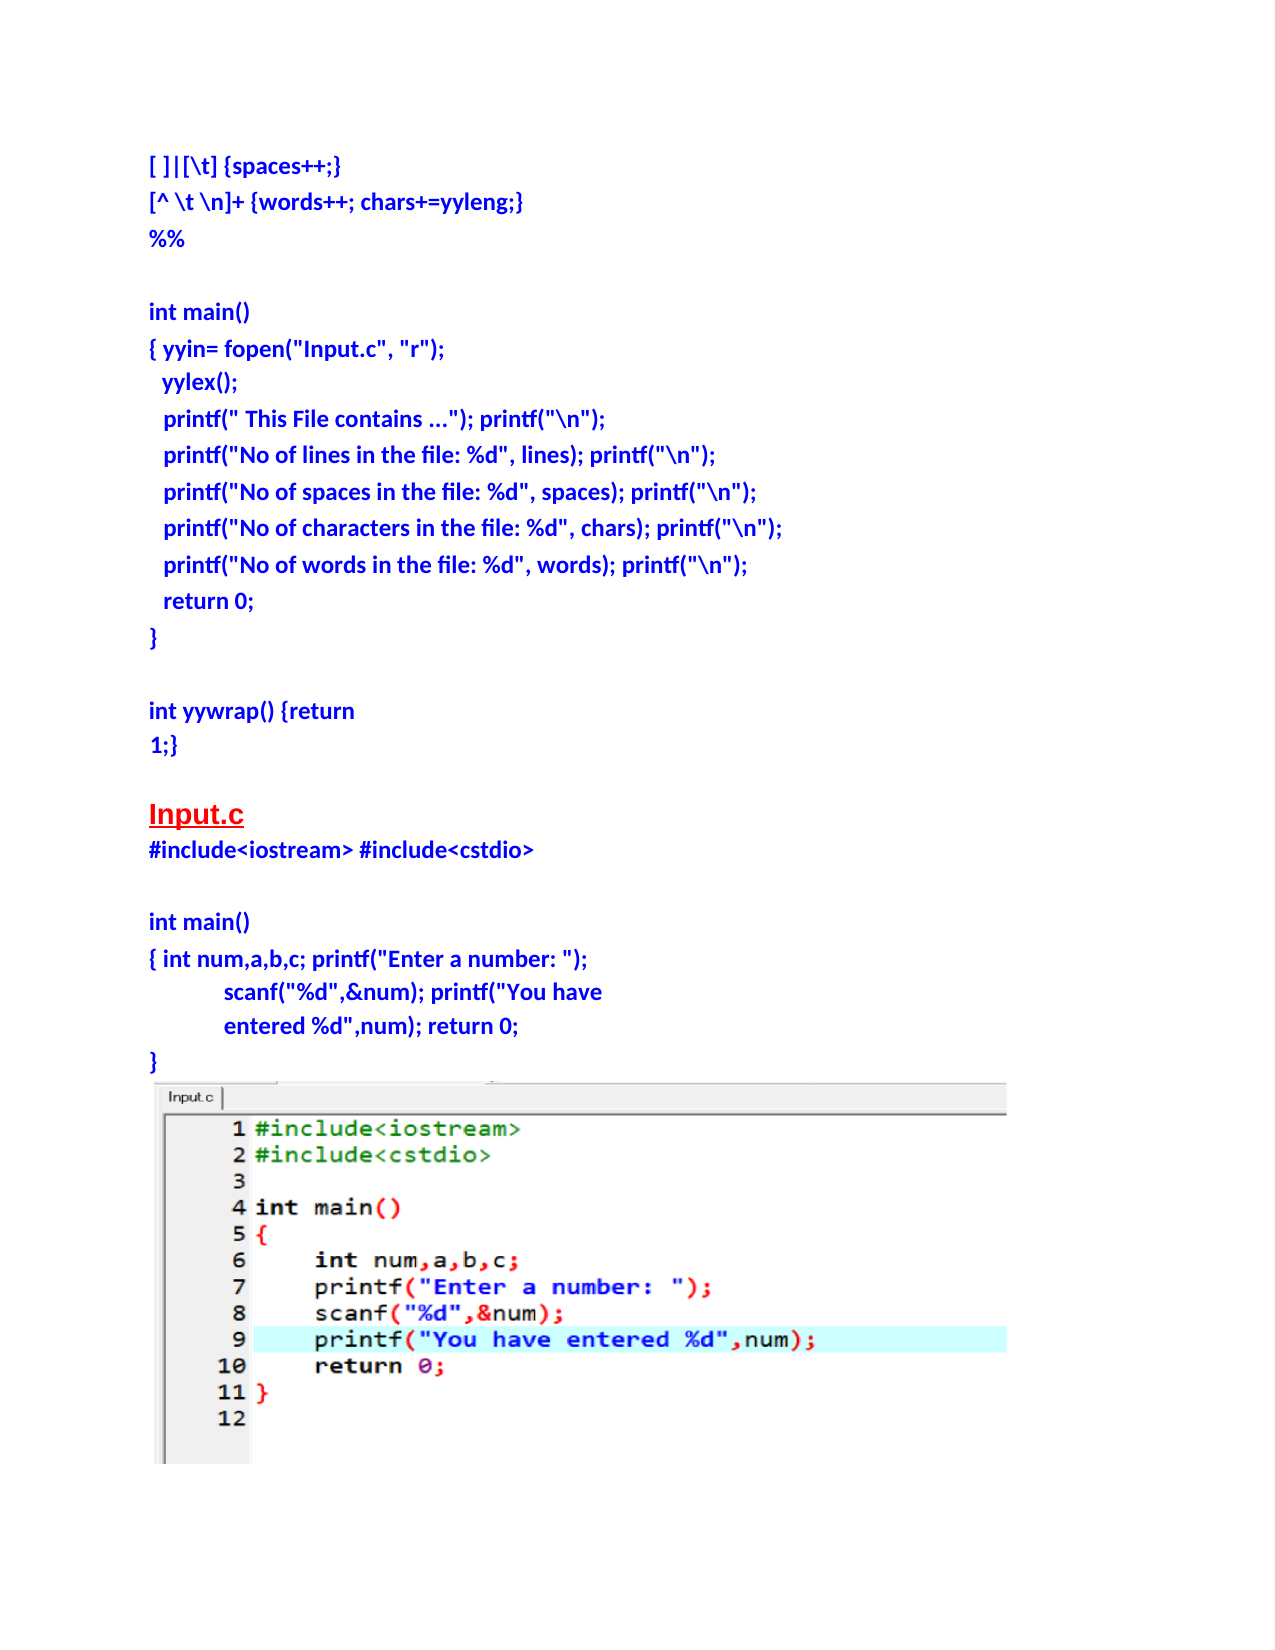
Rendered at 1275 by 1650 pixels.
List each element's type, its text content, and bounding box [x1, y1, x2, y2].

text { yyin= fopen("Input.c", "r"); yylex(); [148, 333, 463, 397]
text } [148, 622, 1115, 652]
text int yywrap() {return 1;} [148, 695, 381, 759]
picture [153, 1080, 1007, 1464]
text #include<iostream> #include<cstdio> [148, 834, 602, 864]
text printf("No of spaces in the file: %d", spaces); printf("\n"); [163, 476, 819, 506]
text printf("No of characters in the file: %d", chars); printf("\n"); [163, 512, 854, 543]
text Input.c [148, 797, 339, 831]
text int main() [148, 296, 1115, 327]
text printf("No of lines in the file: %d", lines); printf("\n"); [163, 439, 776, 470]
text return 0; [163, 585, 1115, 616]
text %% [148, 223, 1115, 253]
text } [148, 1047, 1115, 1077]
text printf("No of words in the file: %d", words); printf("\n"); [163, 549, 807, 579]
text { int num,a,b,c; printf("Enter a number: "); scanf("%d",&num); printf("You have entered %d",num); return 0; [148, 943, 640, 1041]
text printf(" This File contains ..."); printf("\n"); [163, 403, 651, 433]
text [ ]|[\t] {spaces++;} [148, 150, 1115, 181]
text [^ \t \n]+ {words++; chars+=yyleng;} [148, 186, 1115, 217]
text int main() [148, 907, 1115, 937]
